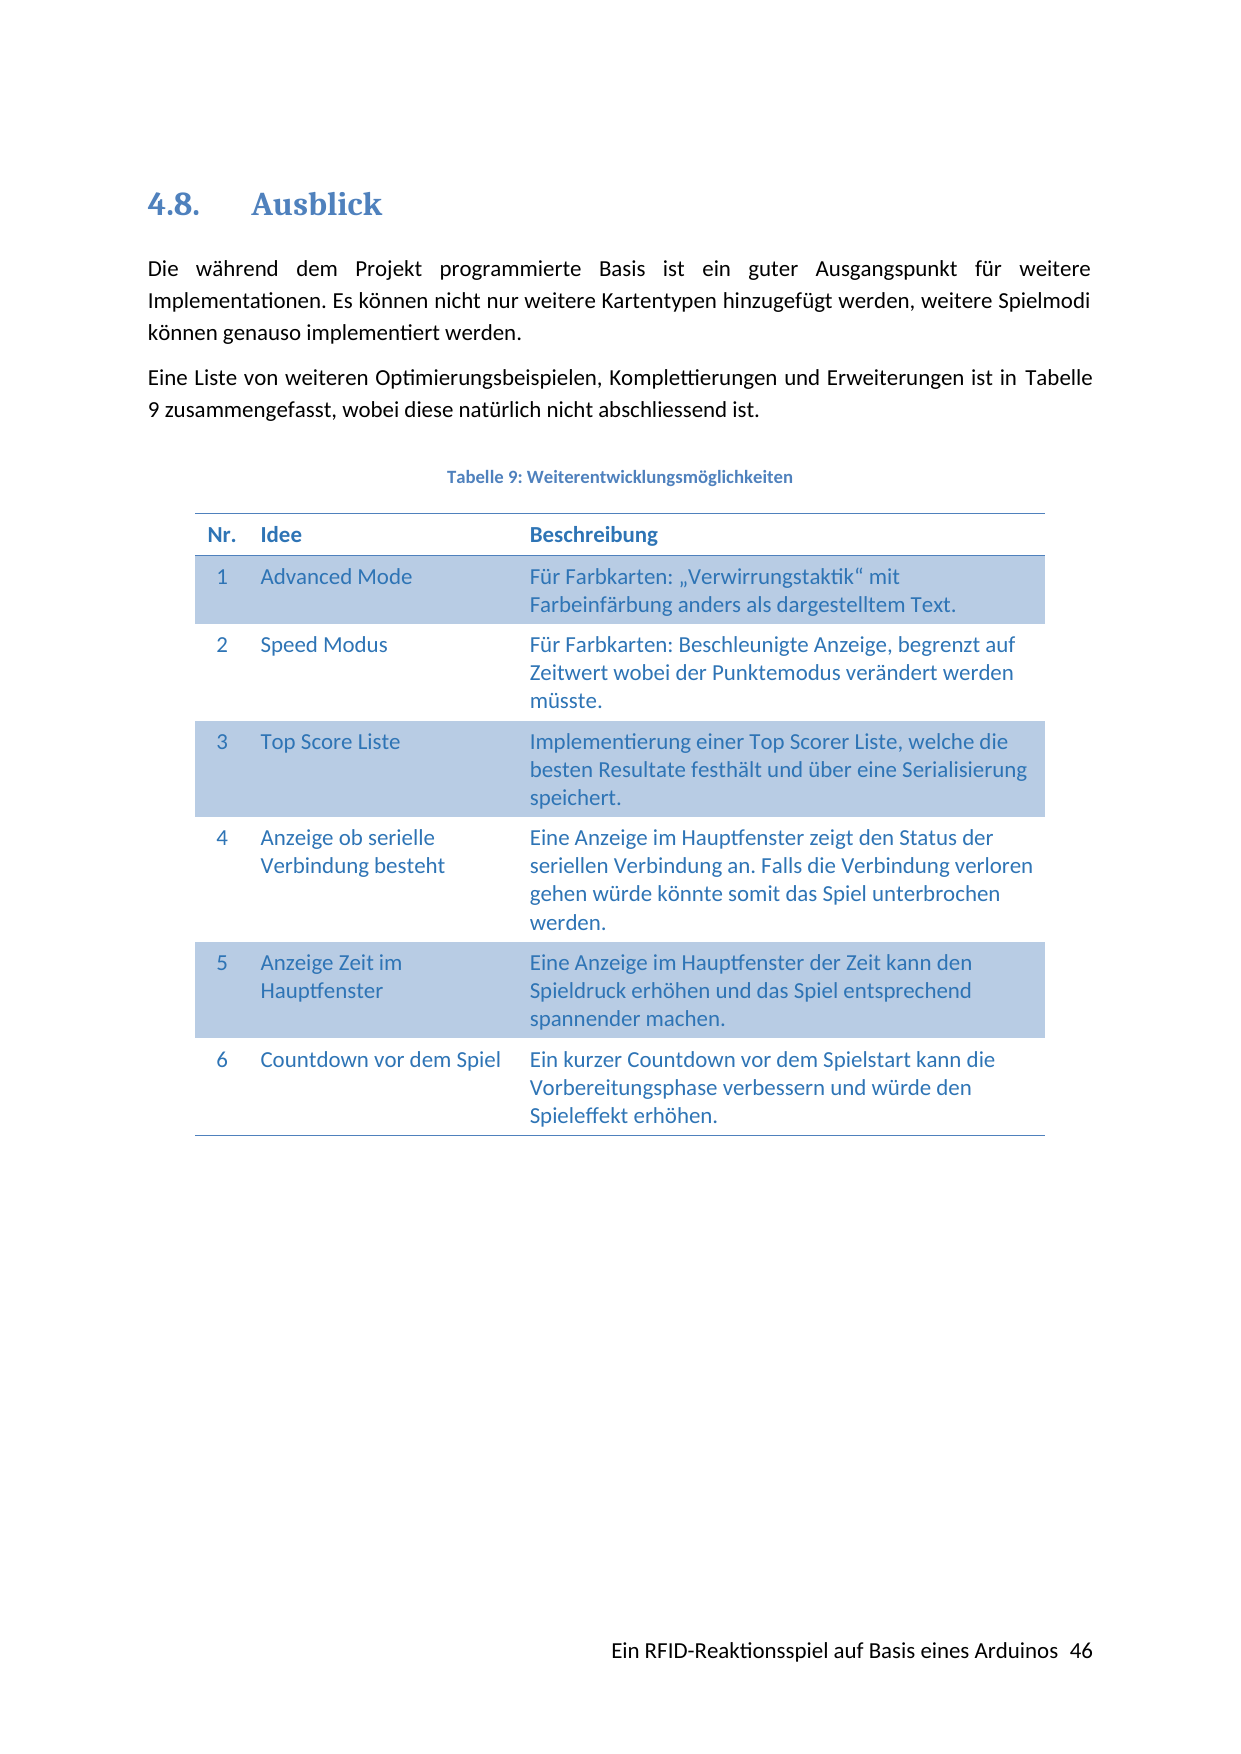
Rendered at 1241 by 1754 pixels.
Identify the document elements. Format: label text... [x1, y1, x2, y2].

table_cell Eine Anzeige im Hauptfenster zeigt den Status der seriellen Verbindung an. Falls die Verbindung verloren gehen würde könnte somit das Spiel unterbrochen werden. [518, 817, 1045, 942]
text Tabelle 9: Weiterentwicklungsmöglichkeiten [148, 465, 1093, 488]
table_cell Top Score Liste [249, 721, 518, 817]
table_cell Implementierung einer Top Scorer Liste, welche die besten Resultate festhält und über eine Serialisierung speichert. [518, 721, 1045, 817]
table_cell 5 [195, 942, 249, 1038]
table_cell 4 [195, 817, 249, 942]
table_cell 2 [195, 624, 249, 721]
table_cell Für Farbkarten: Beschleunigte Anzeige, begrenzt auf Zeitwert wobei der Punktemodus verändert werden müsste. [518, 624, 1045, 721]
table_cell Ein kurzer Countdown vor dem Spielstart kann die Vorbereitungsphase verbessern und würde den Spieleffekt erhöhen. [518, 1039, 1045, 1135]
table_cell Anzeige ob serielle Verbindung besteht [249, 817, 518, 942]
table_cell 6 [195, 1039, 249, 1135]
table_cell Für Farbkarten: „Verwirrungstaktik“ mit Farbeinfärbung anders als dargestelltem Text. [518, 556, 1045, 624]
table_cell Speed Modus [249, 624, 518, 721]
text Eine Liste von weiteren Optimierungsbeispielen, Komplettierungen und Erweiterungen ist in Tabelle 9 zusammengefasst, wobei diese natürlich nicht abschliessend ist. [148, 363, 1093, 423]
table_cell 3 [195, 721, 249, 817]
text Die während dem Projekt programmierte Basis ist ein guter Ausgangspunkt für weitere Implementationen. Es können nicht nur weitere Kartentypen hinzugefügt werden, weitere Spielmodi können genauso implementiert werden. [148, 254, 1093, 347]
table_cell 1 [195, 556, 249, 624]
table_cell Countdown vor dem Spiel [249, 1039, 518, 1135]
table_header Beschreibung [518, 514, 1045, 554]
table_cell Advanced Mode [249, 556, 518, 624]
table_header Nr. [195, 514, 249, 554]
table_cell Eine Anzeige im Hauptfenster der Zeit kann den Spieldruck erhöhen und das Spiel entsprechend spannender machen. [518, 942, 1045, 1038]
subtitle Ausblick [148, 185, 1093, 223]
table_cell Anzeige Zeit im Hauptfenster [249, 942, 518, 1038]
table_header Idee [249, 514, 518, 554]
